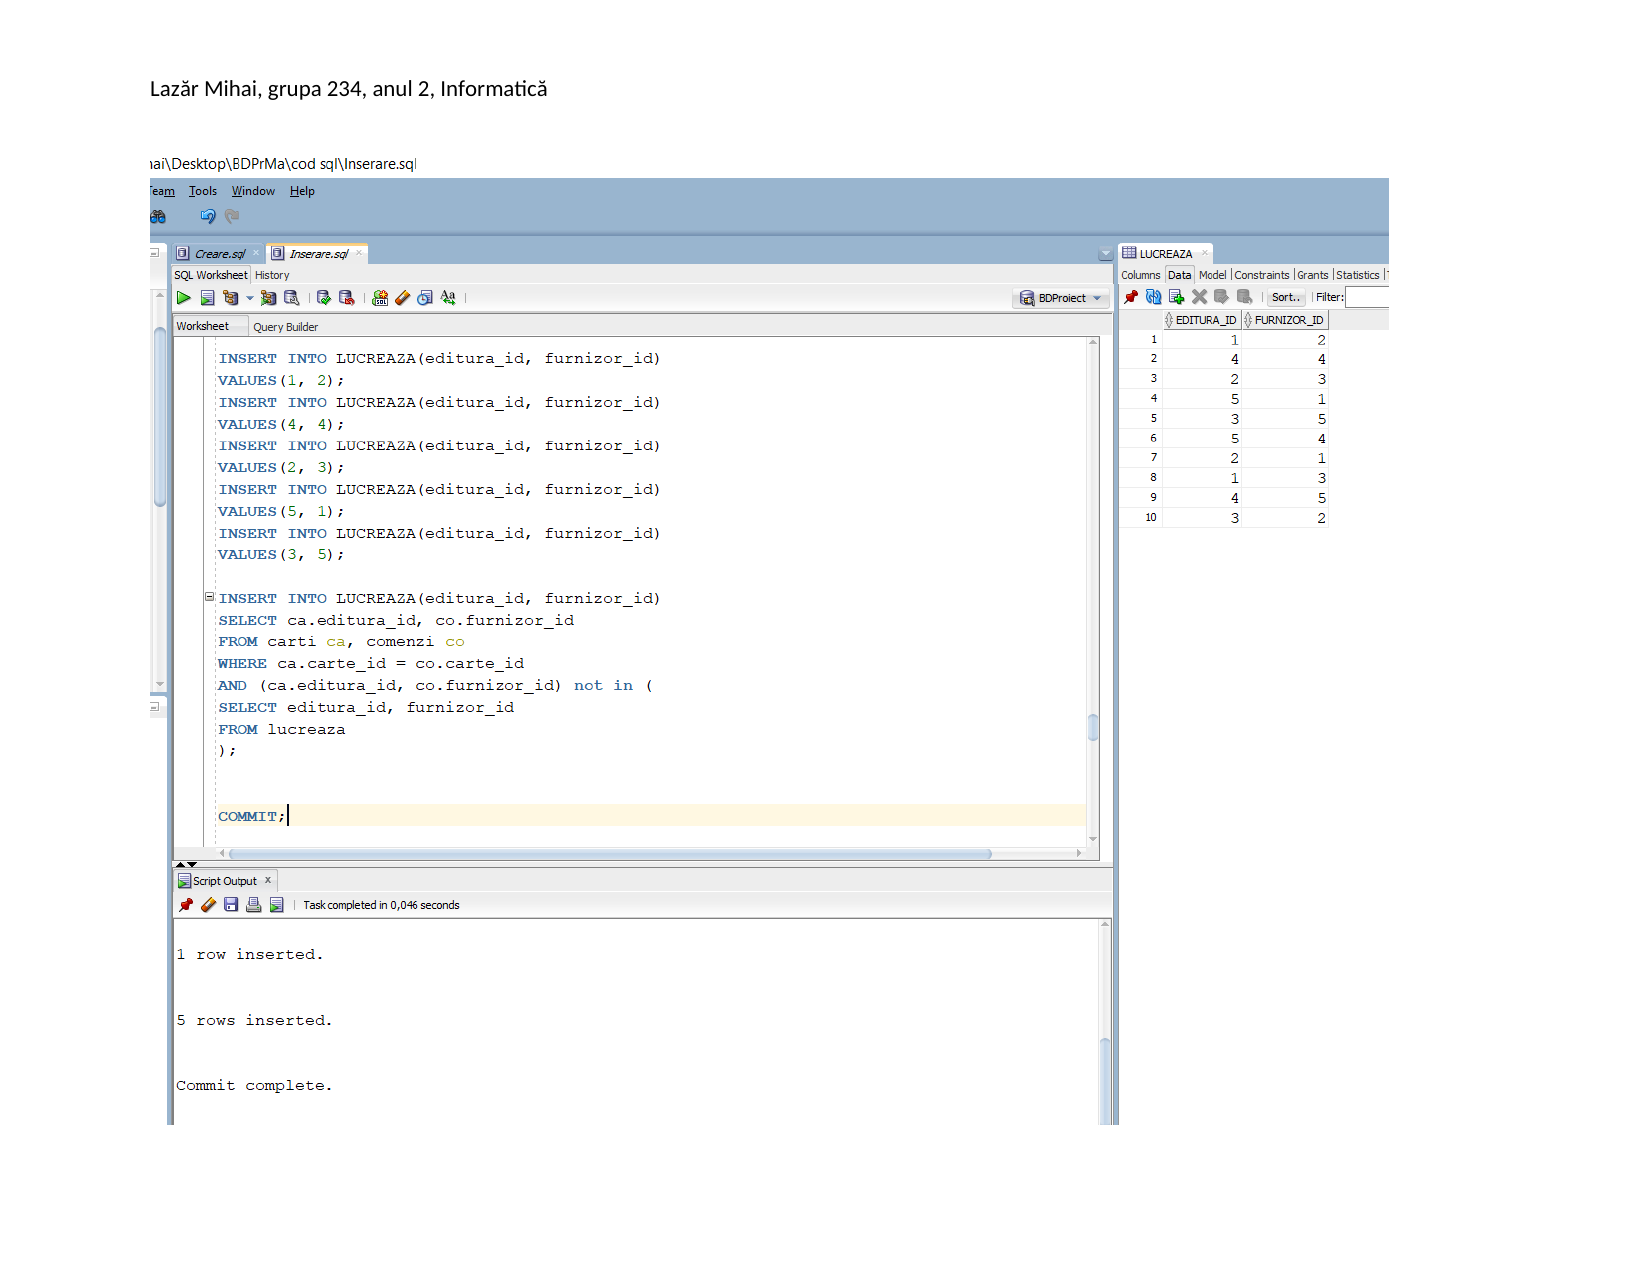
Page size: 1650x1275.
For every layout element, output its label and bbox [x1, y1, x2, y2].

picture [150, 150, 1389, 1125]
